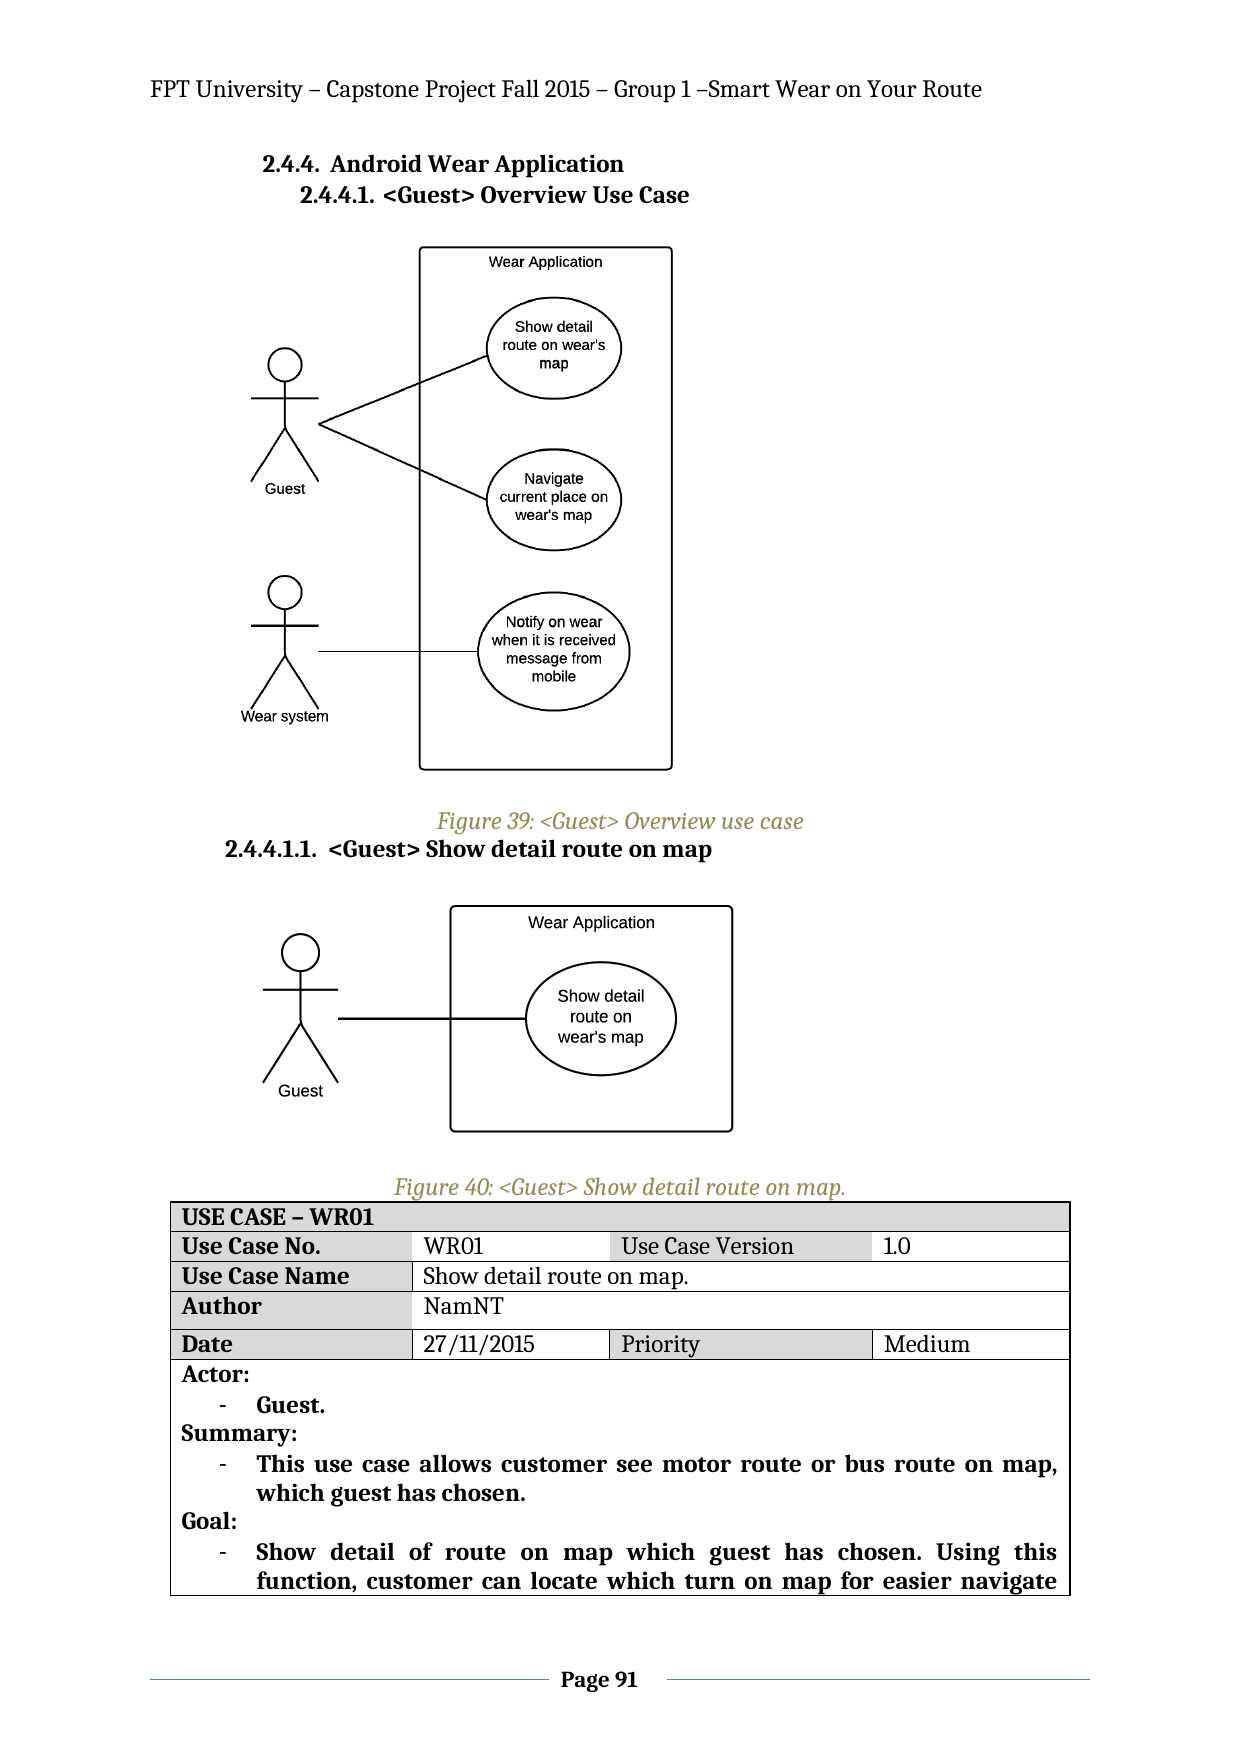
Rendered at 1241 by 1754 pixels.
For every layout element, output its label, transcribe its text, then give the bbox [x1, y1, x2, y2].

table_cell WR01 [412, 1232, 610, 1261]
table_cell Priority [610, 1330, 872, 1359]
table_cell Use Case Version [610, 1232, 872, 1261]
table_header USE CASE – WR01 [171, 1203, 1069, 1231]
table_cell Use Case Name [171, 1262, 412, 1291]
table_cell NamNT [412, 1292, 1069, 1329]
table_cell Author [171, 1292, 412, 1329]
table_cell Show detail route on map. [413, 1262, 1069, 1291]
subtitle Android Wear Application [262, 150, 1090, 179]
subtitle <Guest> Overview Use Case [300, 181, 1090, 210]
table_cell Medium [873, 1330, 1069, 1359]
table_cell 27/11/2015 [413, 1330, 609, 1359]
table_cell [171, 1360, 1069, 1595]
table_cell Date [171, 1330, 412, 1359]
subtitle <Guest> Show detail route on map [225, 835, 1090, 864]
text Figure 40: <Guest> Show detail route on map. [150, 1173, 1090, 1201]
table_cell 1.0 [872, 1232, 1069, 1261]
text Figure 39: <Guest> Overview use case [150, 807, 1090, 835]
picture [150, 868, 769, 1169]
table_cell Use Case No. [171, 1232, 412, 1261]
picture [150, 214, 705, 803]
